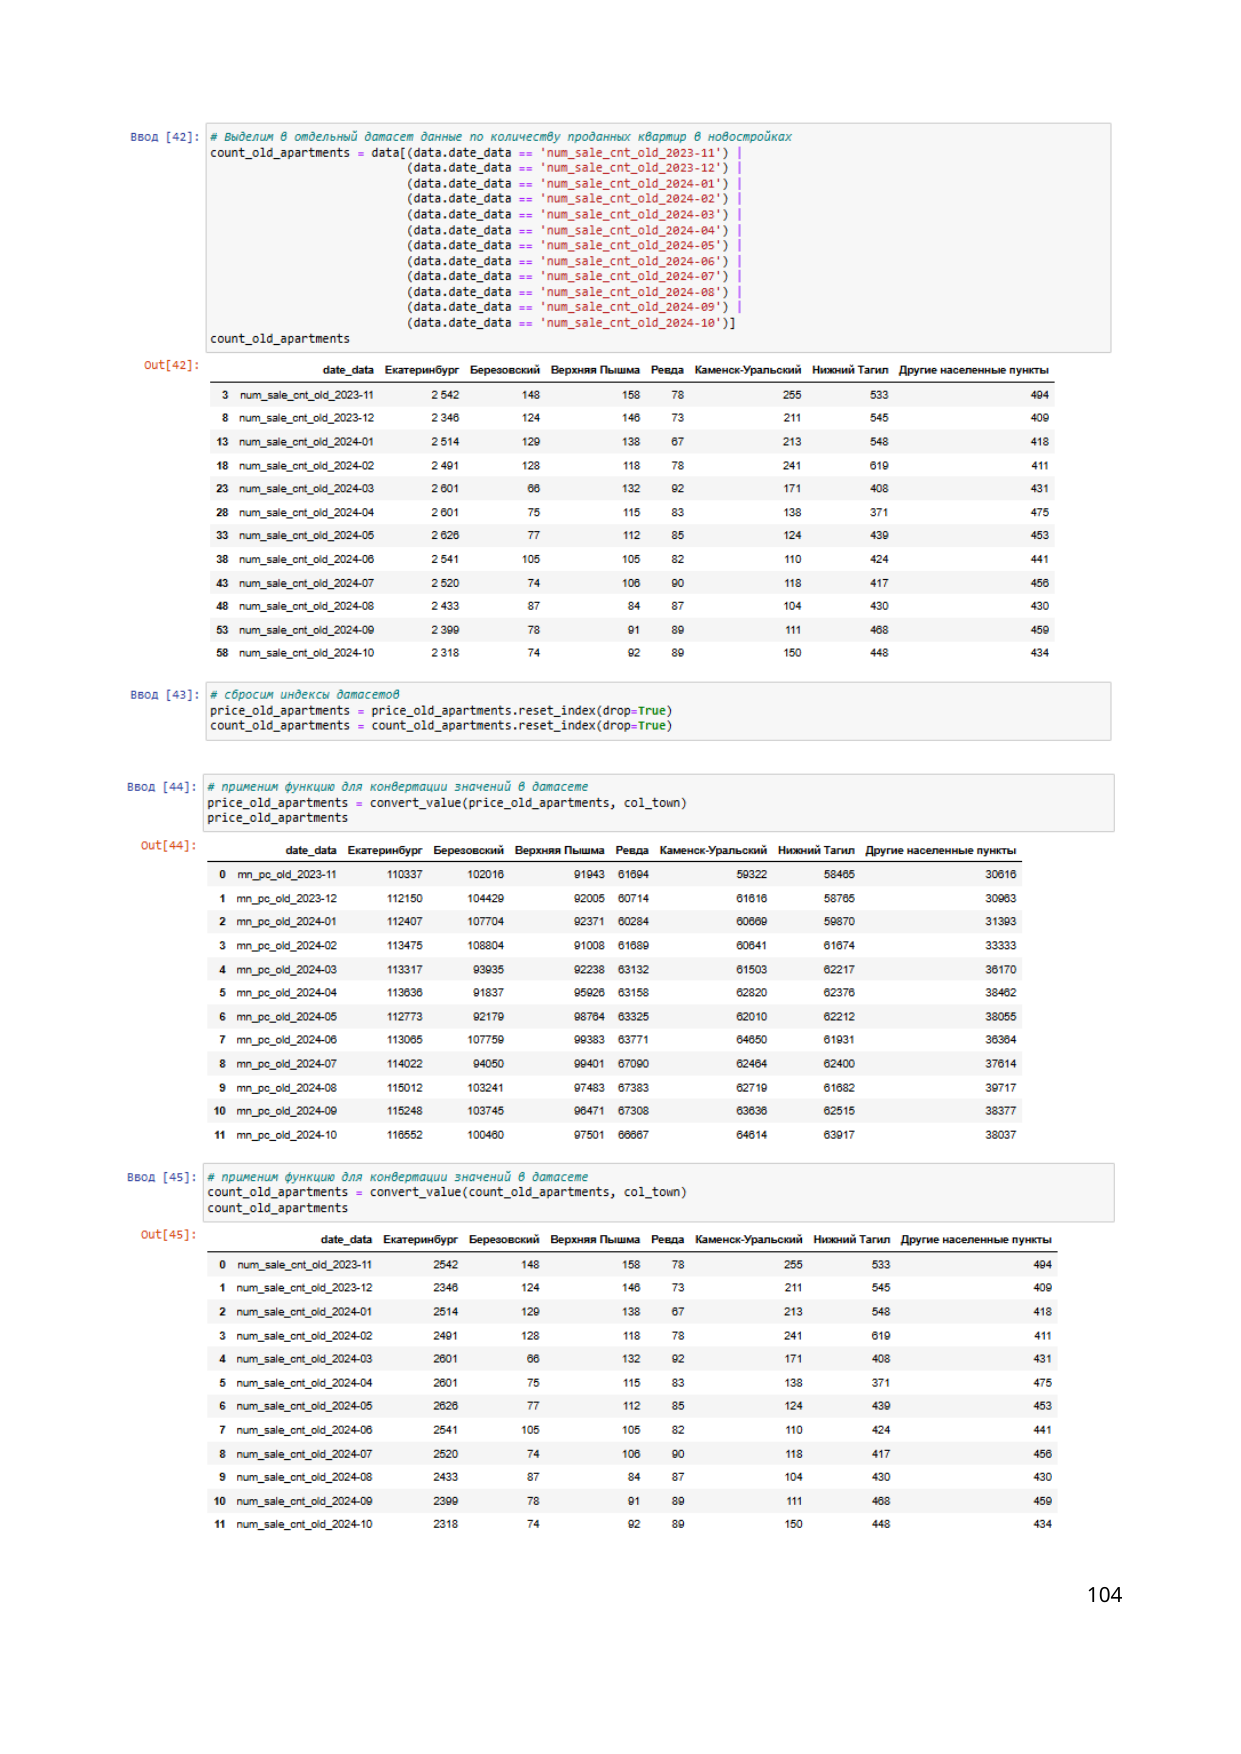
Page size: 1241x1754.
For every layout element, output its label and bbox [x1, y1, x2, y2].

picture [118, 769, 1123, 1544]
picture [118, 118, 1123, 749]
